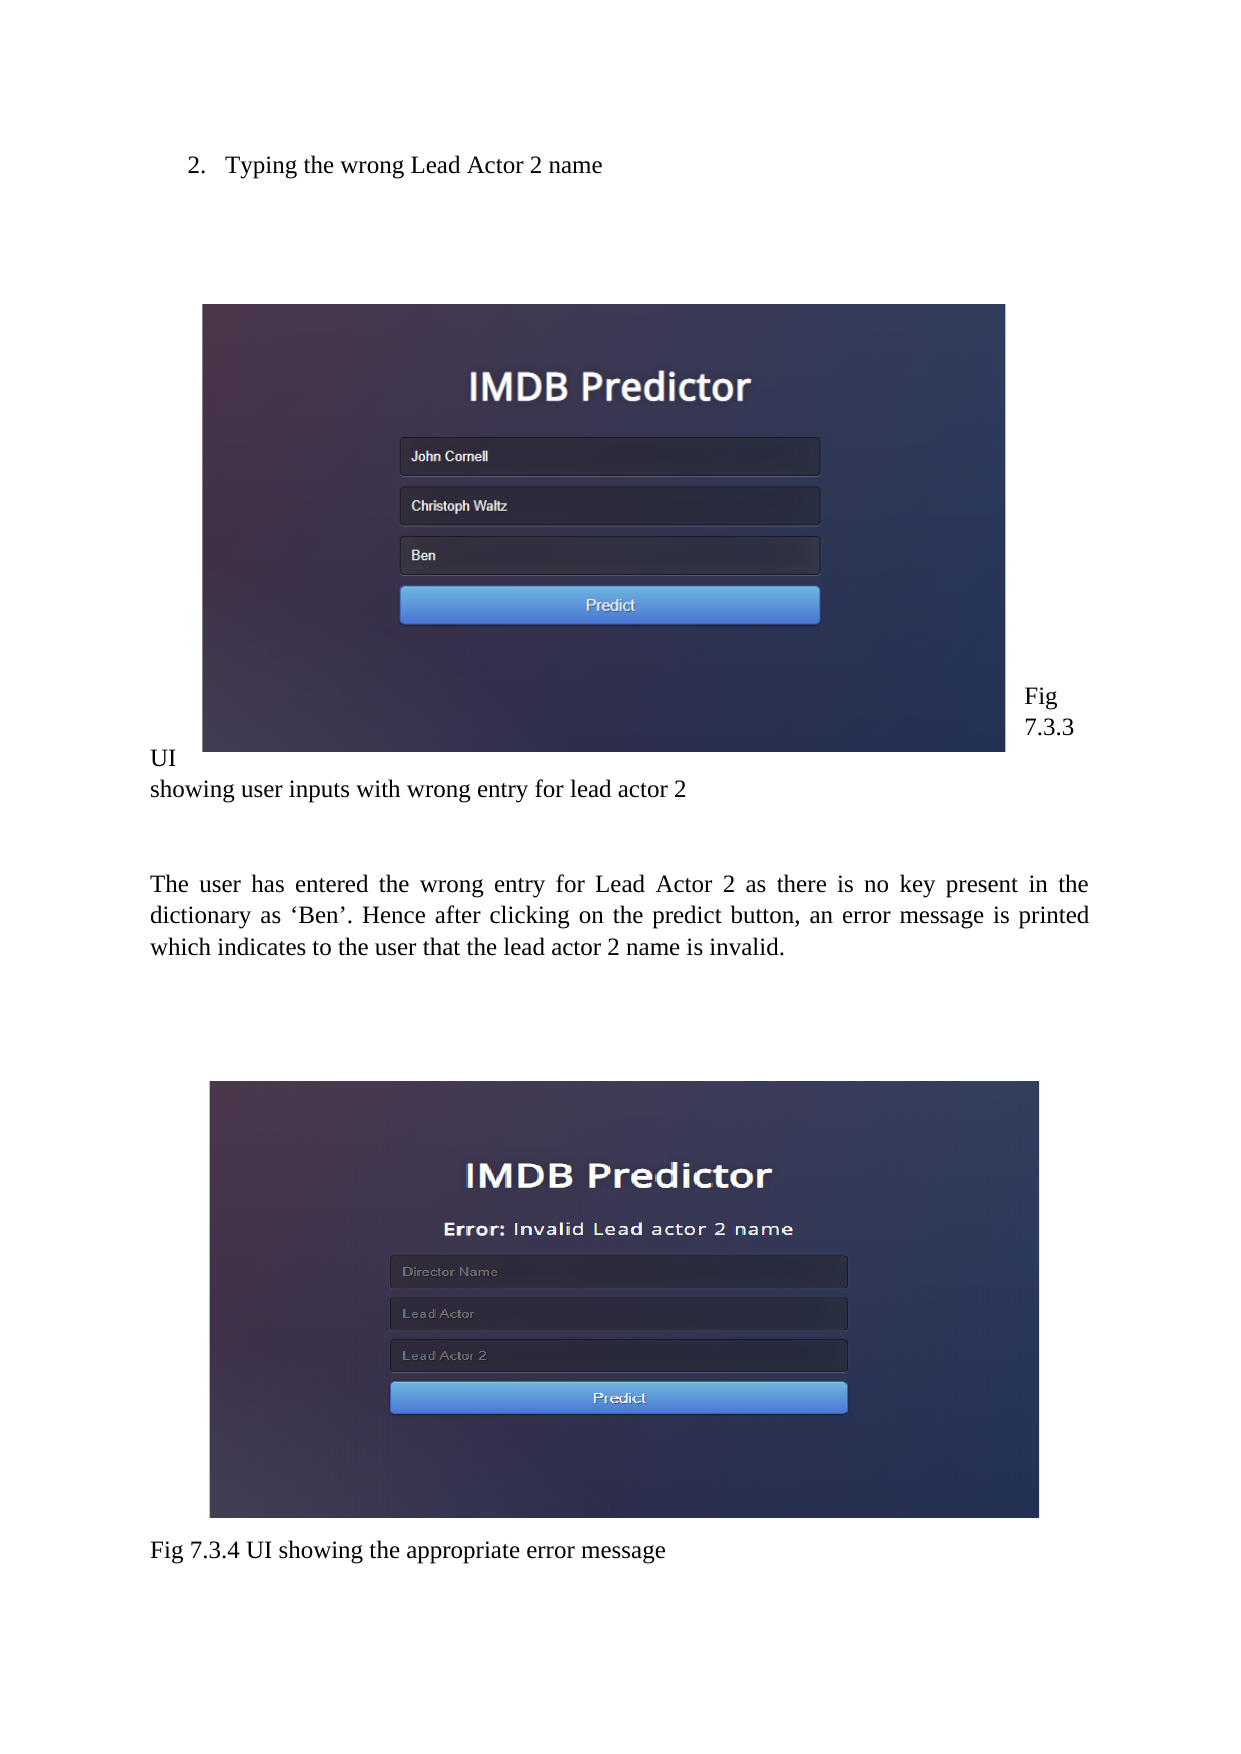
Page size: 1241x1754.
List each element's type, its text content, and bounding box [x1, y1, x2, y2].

text Fig 7.3.3 UI showing user inputs with wrong entry for lead actor 2 [150, 681, 1090, 803]
list Typing the wrong Lead Actor 2 name [187, 150, 1090, 179]
picture [202, 304, 1006, 752]
text Fig 7.3.4 UI showing the appropriate error message [150, 1504, 1090, 1564]
text The user has entered the wrong entry for Lead Actor 2 as there is no key present in the dictionary as ‘Ben’. Hence after clicking on the predict button, an error message is printed which indicates to the user that the lead actor 2 name is invalid. [150, 869, 1090, 960]
picture [209, 1081, 1040, 1518]
